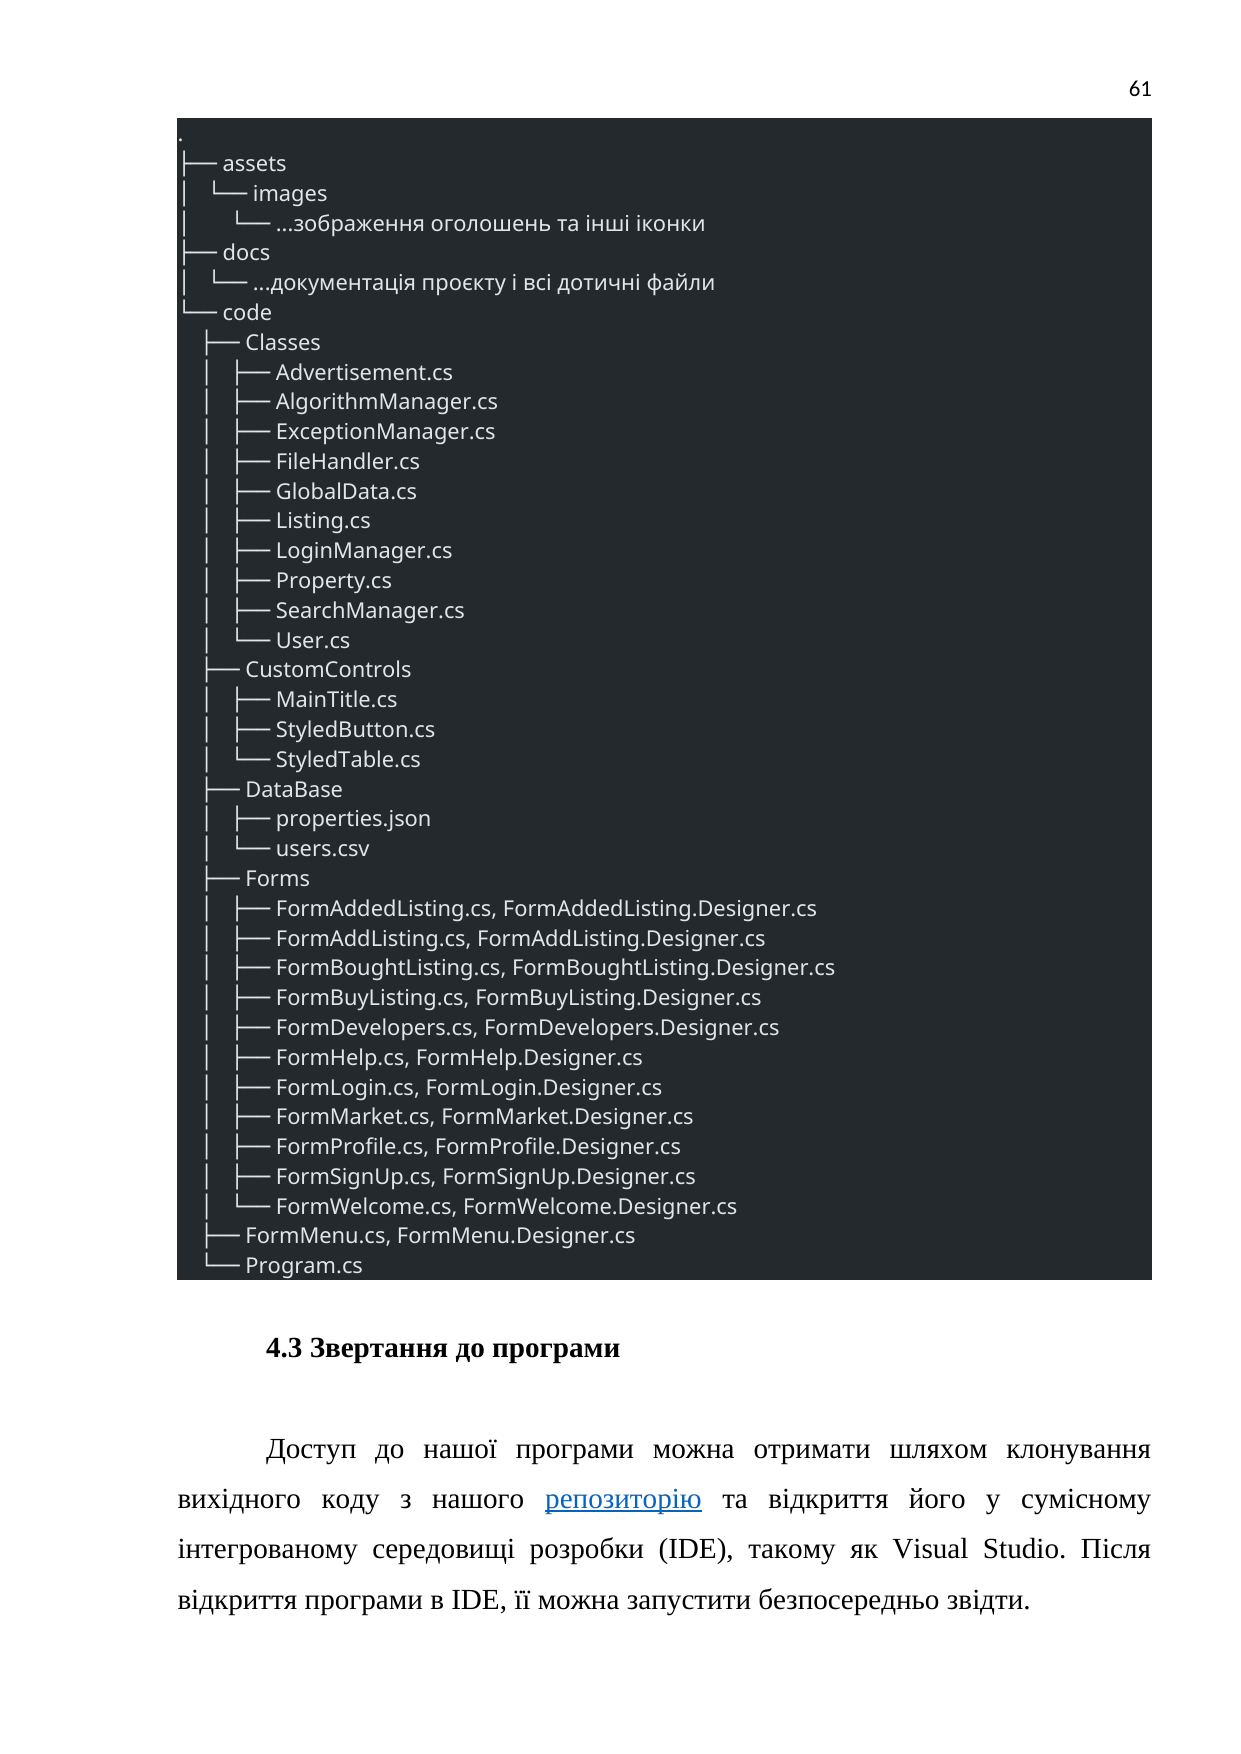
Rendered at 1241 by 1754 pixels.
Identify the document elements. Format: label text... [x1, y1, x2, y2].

text │ ├── GlobalData.cs [177, 476, 1152, 505]
text │ ├── Property.cs [177, 565, 1152, 595]
text └── code [177, 297, 1152, 327]
text │ ├── LoginManager.cs [177, 535, 1152, 565]
text │ ├── StyledButton.cs [177, 714, 1152, 744]
text │ ├── FormHelp.cs, FormHelp.Designer.cs [177, 1042, 1152, 1071]
text │ ├── FormAddedListing.cs, FormAddedListing.Designer.cs [177, 893, 1152, 922]
text │ ├── SearchManager.cs [177, 595, 1152, 624]
text │ └── ...документація проєкту і всі дотичні файли [177, 267, 1152, 297]
text │ ├── FormLogin.cs, FormLogin.Designer.cs [177, 1071, 1152, 1101]
text │ └── StyledTable.cs [177, 744, 1152, 773]
text ├── DataBase [177, 773, 1152, 803]
text ├── assets [177, 148, 1152, 178]
text . [177, 118, 1152, 148]
text │ ├── FormMarket.cs, FormMarket.Designer.cs [177, 1101, 1152, 1131]
text │ ├── FormAddListing.cs, FormAddListing.Designer.cs [177, 922, 1152, 952]
text ├── CustomControls [177, 654, 1152, 684]
text │ ├── Listing.cs [177, 505, 1152, 535]
text ├── FormMenu.cs, FormMenu.Designer.cs [177, 1220, 1152, 1250]
text │ └── ...зображення оголошень та інші іконки [177, 207, 1152, 237]
text │ ├── FormProfile.cs, FormProfile.Designer.cs [177, 1131, 1152, 1161]
text ├── docs [177, 237, 1152, 267]
text ├── Forms [177, 863, 1152, 893]
text │ ├── Advertisement.cs [177, 356, 1152, 386]
title 4.3 Звертання до програми [177, 1330, 1152, 1364]
text │ ├── AlgorithmManager.cs [177, 386, 1152, 416]
text ├── Classes [177, 327, 1152, 356]
text │ ├── FormBoughtListing.cs, FormBoughtListing.Designer.cs [177, 952, 1152, 982]
text │ └── images [177, 178, 1152, 207]
text │ ├── FormDevelopers.cs, FormDevelopers.Designer.cs [177, 1012, 1152, 1042]
text │ ├── FormBuyListing.cs, FormBuyListing.Designer.cs [177, 982, 1152, 1012]
text │ ├── ExceptionManager.cs [177, 416, 1152, 446]
text │ ├── MainTitle.cs [177, 684, 1152, 714]
text │ ├── properties.json [177, 803, 1152, 833]
text Доступ до нашої програми можна отримати шляхом клонування вихідного коду з нашого репозиторію та відкриття його у сумісному інтегрованому середовищі розробки (IDE), такому як Visual Studio. Після відкриття програми в IDE, її можна запустити безпосередньо звідти. [177, 1431, 1152, 1615]
text │ ├── FileHandler.cs [177, 446, 1152, 476]
text │ └── User.cs [177, 624, 1152, 654]
text │ └── FormWelcome.cs, FormWelcome.Designer.cs [177, 1191, 1152, 1220]
text └── Program.cs [177, 1250, 1152, 1280]
text │ ├── FormSignUp.cs, FormSignUp.Designer.cs [177, 1161, 1152, 1191]
text │ └── users.csv [177, 833, 1152, 863]
